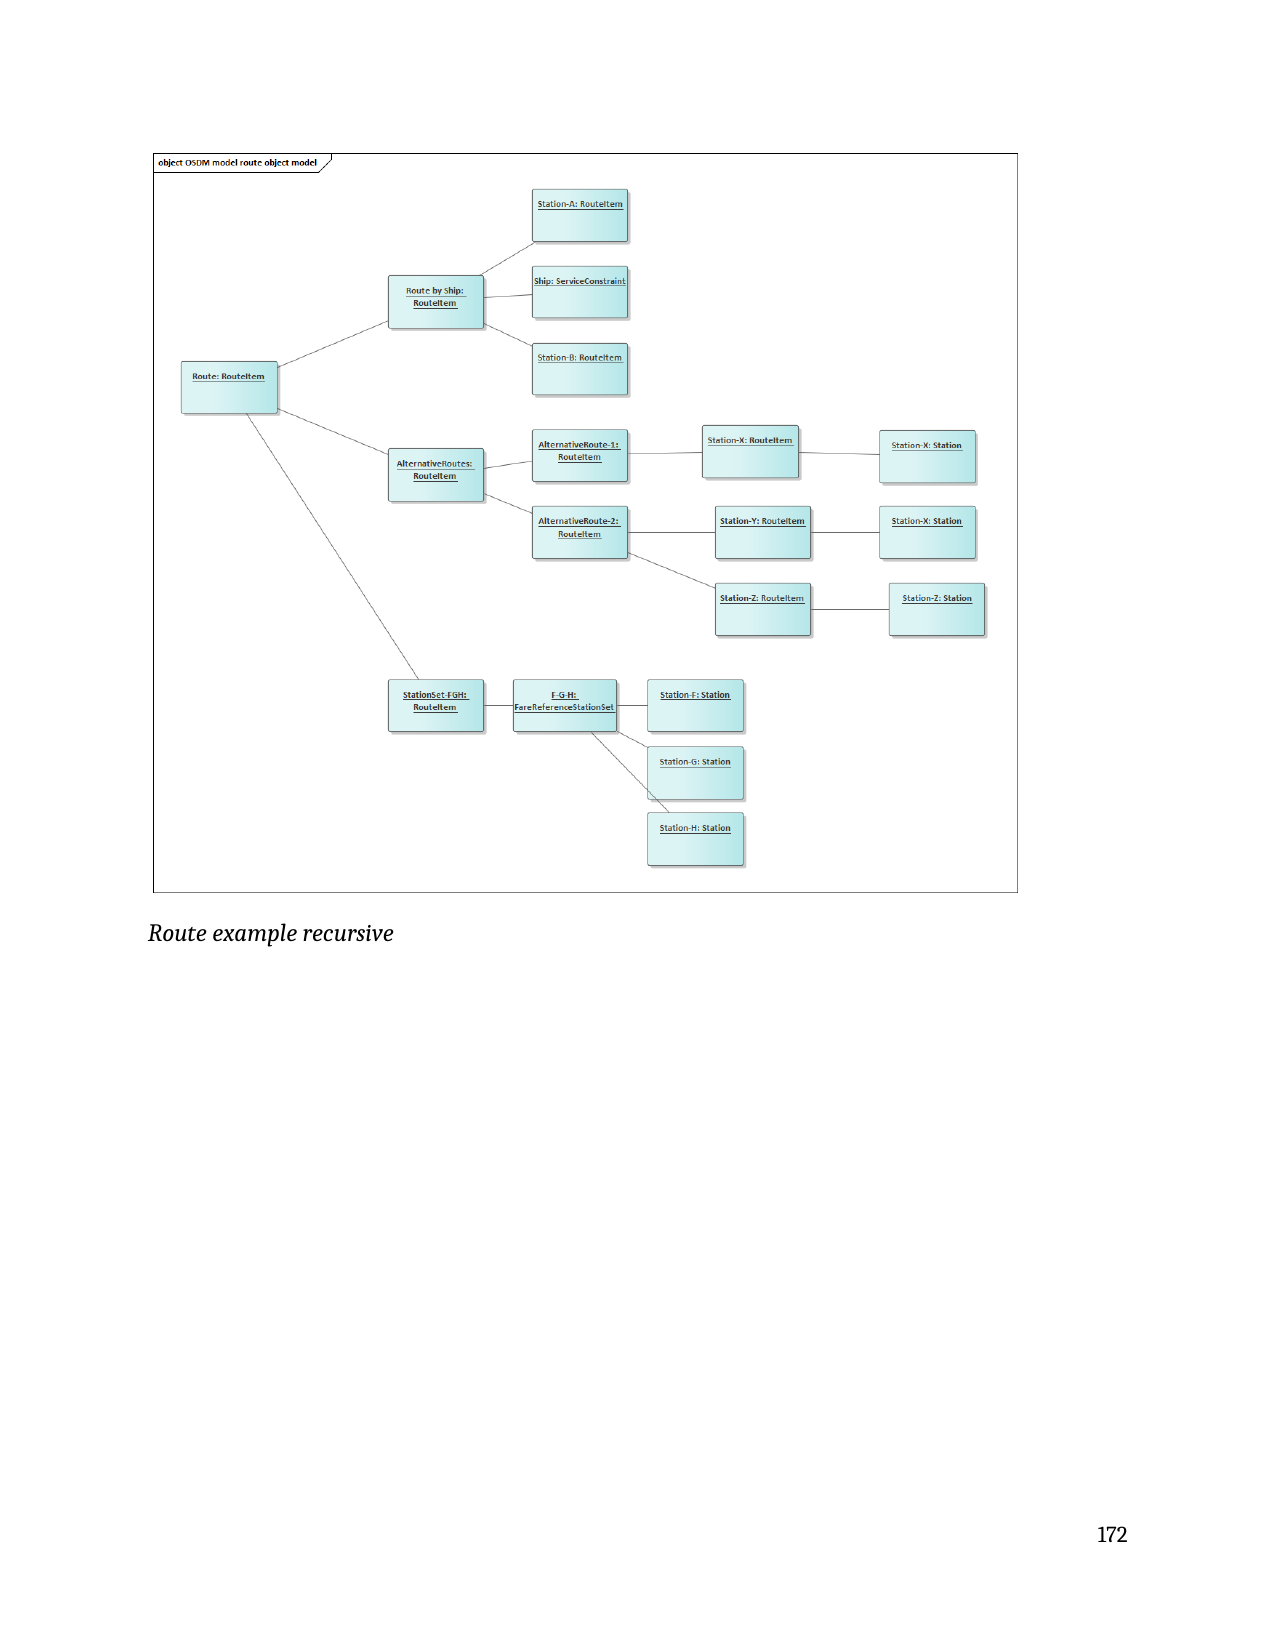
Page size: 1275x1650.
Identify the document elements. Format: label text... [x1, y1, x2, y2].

text Route example recursive [148, 918, 1127, 947]
picture [147, 147, 1023, 898]
